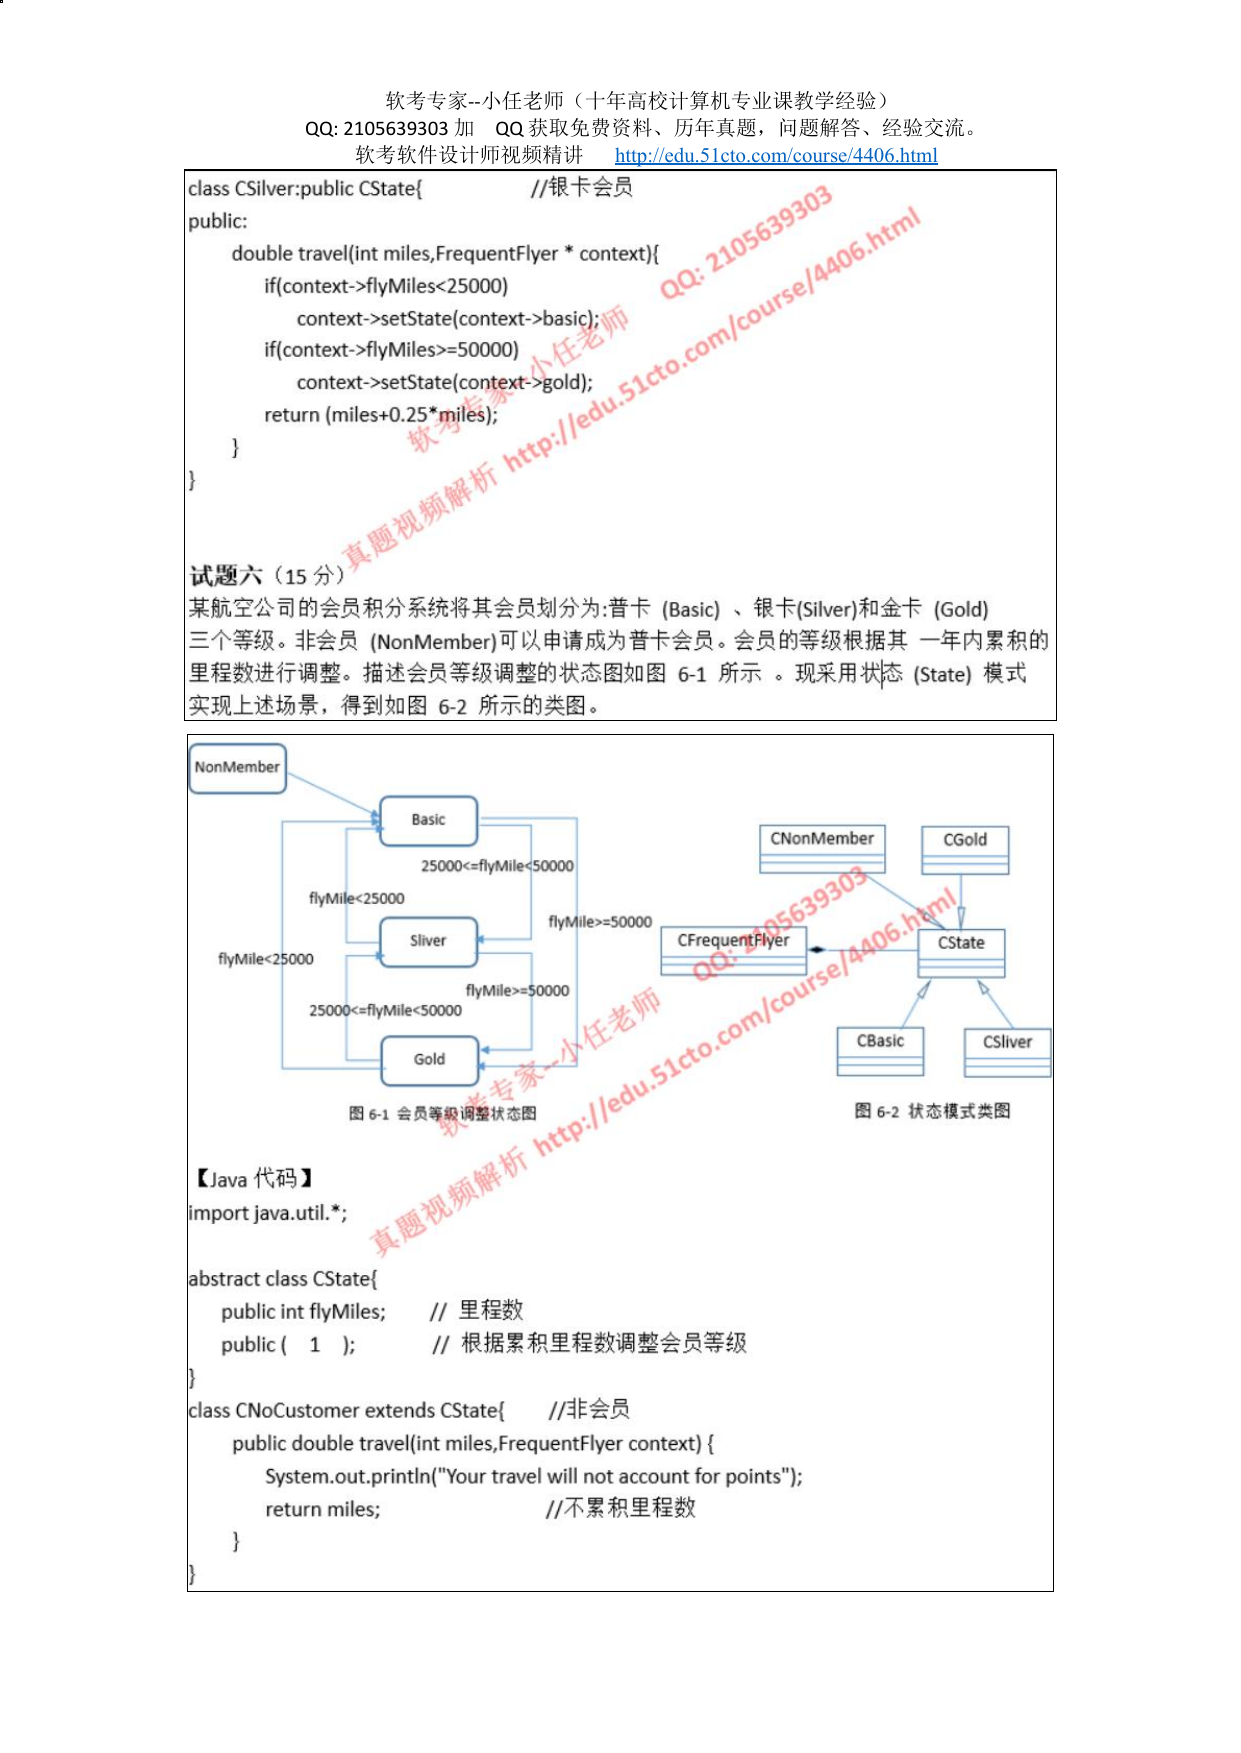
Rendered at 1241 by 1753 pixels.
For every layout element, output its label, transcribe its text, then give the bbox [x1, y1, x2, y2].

picture [185, 170, 1056, 720]
list QQ: 2105639303 加 QQ获取免费资料、历年真题，问题解答、经验交流。 [305, 113, 1077, 140]
list 软考专家--小任老师（十年高校计算机专业课教学经验） [384, 88, 1077, 113]
picture [188, 735, 1053, 1591]
list 软考软件设计师视频精讲 http://edu.51cto.com/course/4406.html [354, 140, 1077, 167]
